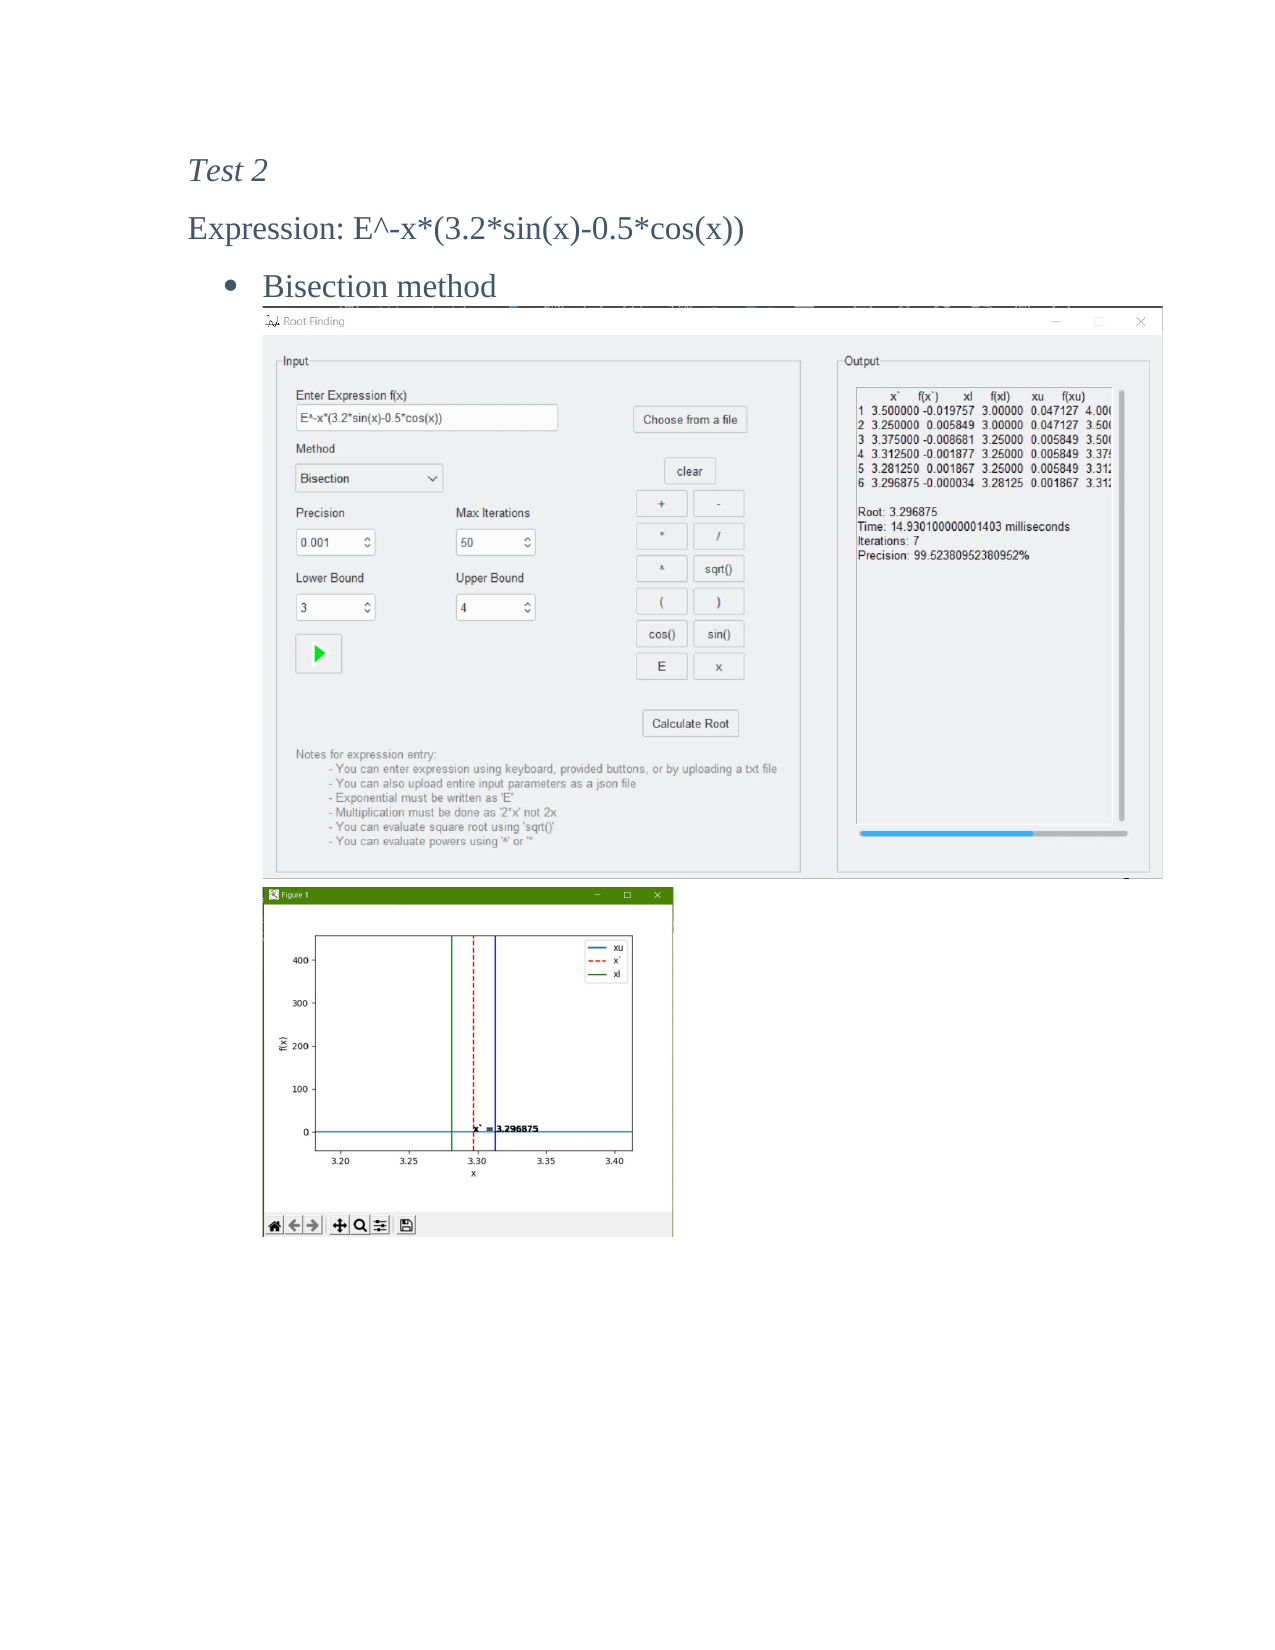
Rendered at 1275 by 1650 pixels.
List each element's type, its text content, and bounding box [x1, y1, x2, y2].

picture [262, 887, 674, 1237]
text Expression: E^-x*(3.2*sin(x)-0.5*cos(x)) [187, 208, 1087, 246]
text Test 2 [187, 150, 1087, 188]
picture [262, 306, 1163, 879]
